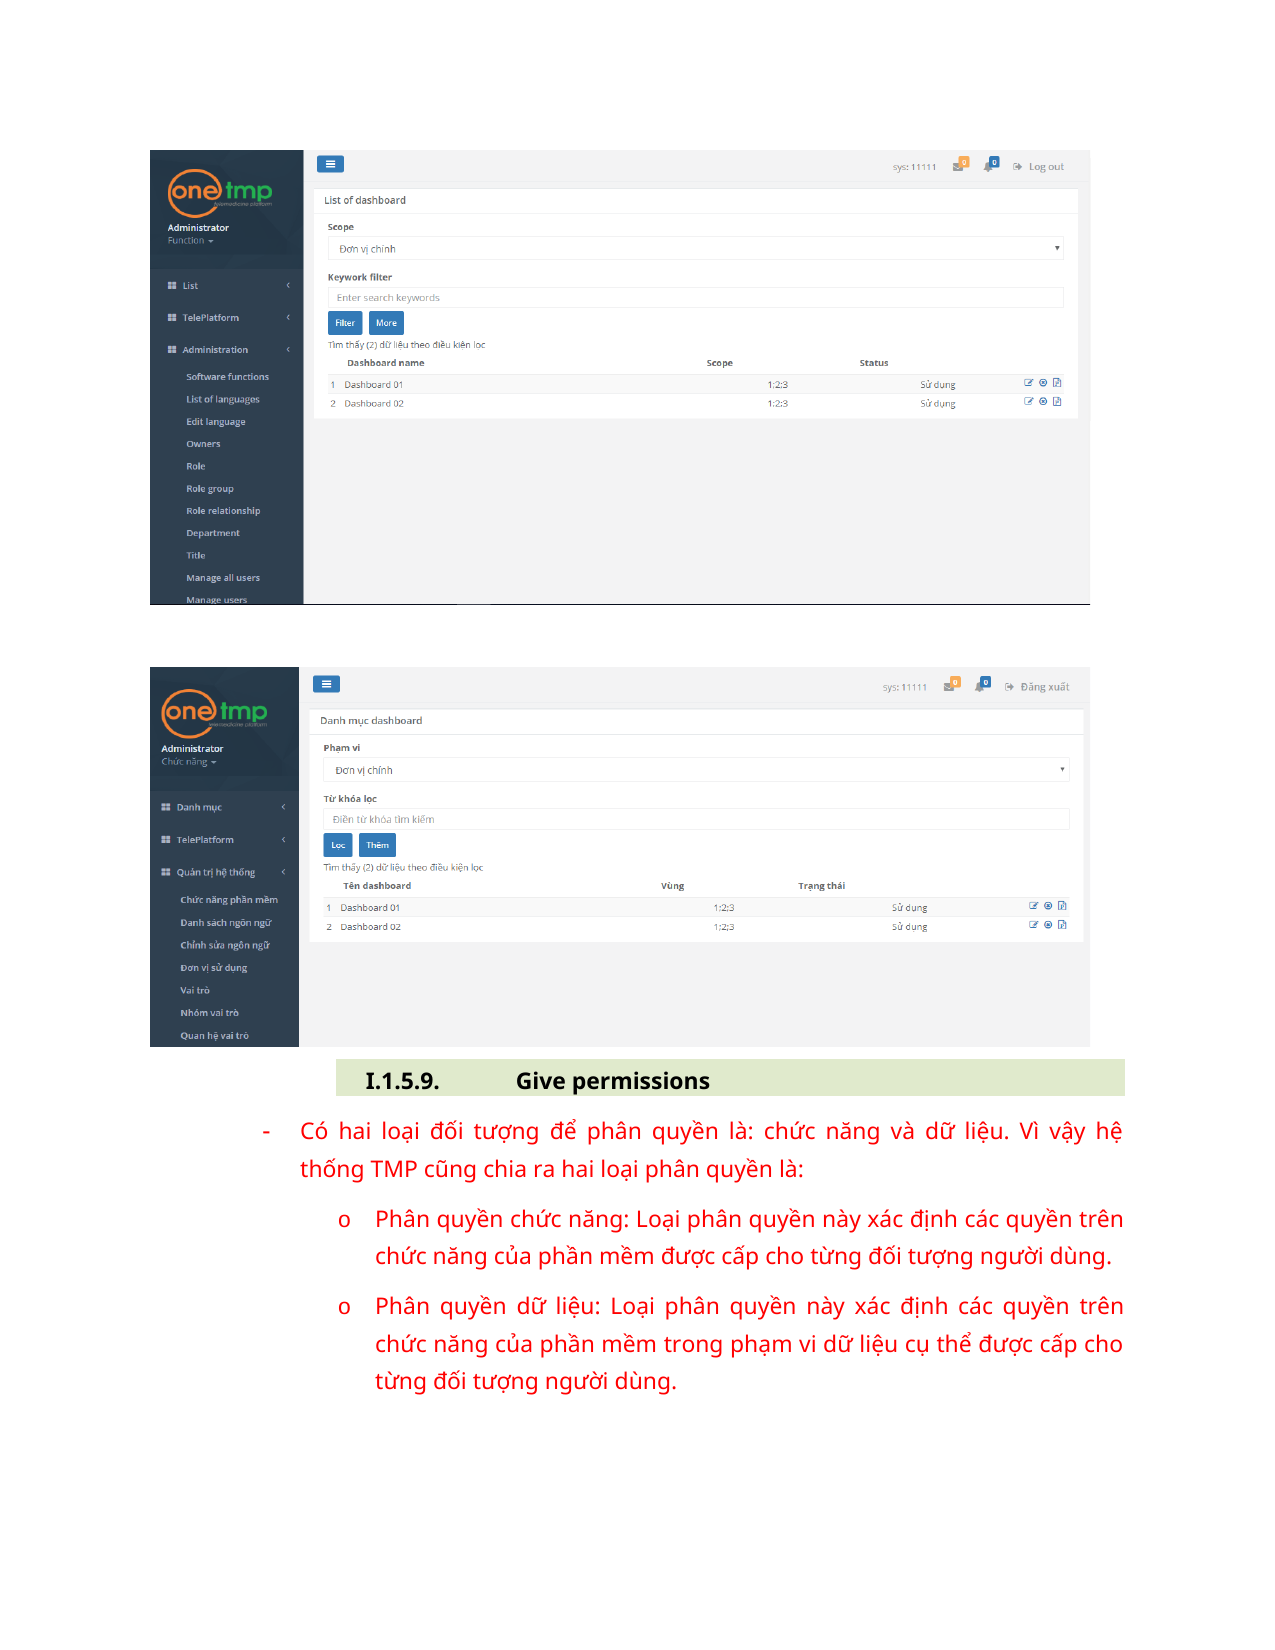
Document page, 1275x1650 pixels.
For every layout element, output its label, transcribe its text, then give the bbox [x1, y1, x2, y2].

picture [150, 667, 1091, 1047]
list Có hai loại đối tượng để phân quyền là: chức năng và dữ liệu. Vì vậy hệ thống TMP cũng chia ra hai loại phân quyền là: [262, 1109, 1125, 1184]
picture [150, 150, 1091, 605]
list Phân quyền dữ liệu: Loại phân quyền này xác định các quyền trên chức năng của phần mềm trong phạm vi dữ liệu cụ thể được cấp cho từng đối tượng người dùng. [337, 1284, 1125, 1396]
subtitle Give permissions [336, 1059, 1125, 1096]
list Phân quyền chức năng: Loại phân quyền này xác định các quyền trên chức năng của phần mềm được cấp cho từng đối tượng người dùng. [337, 1196, 1125, 1271]
